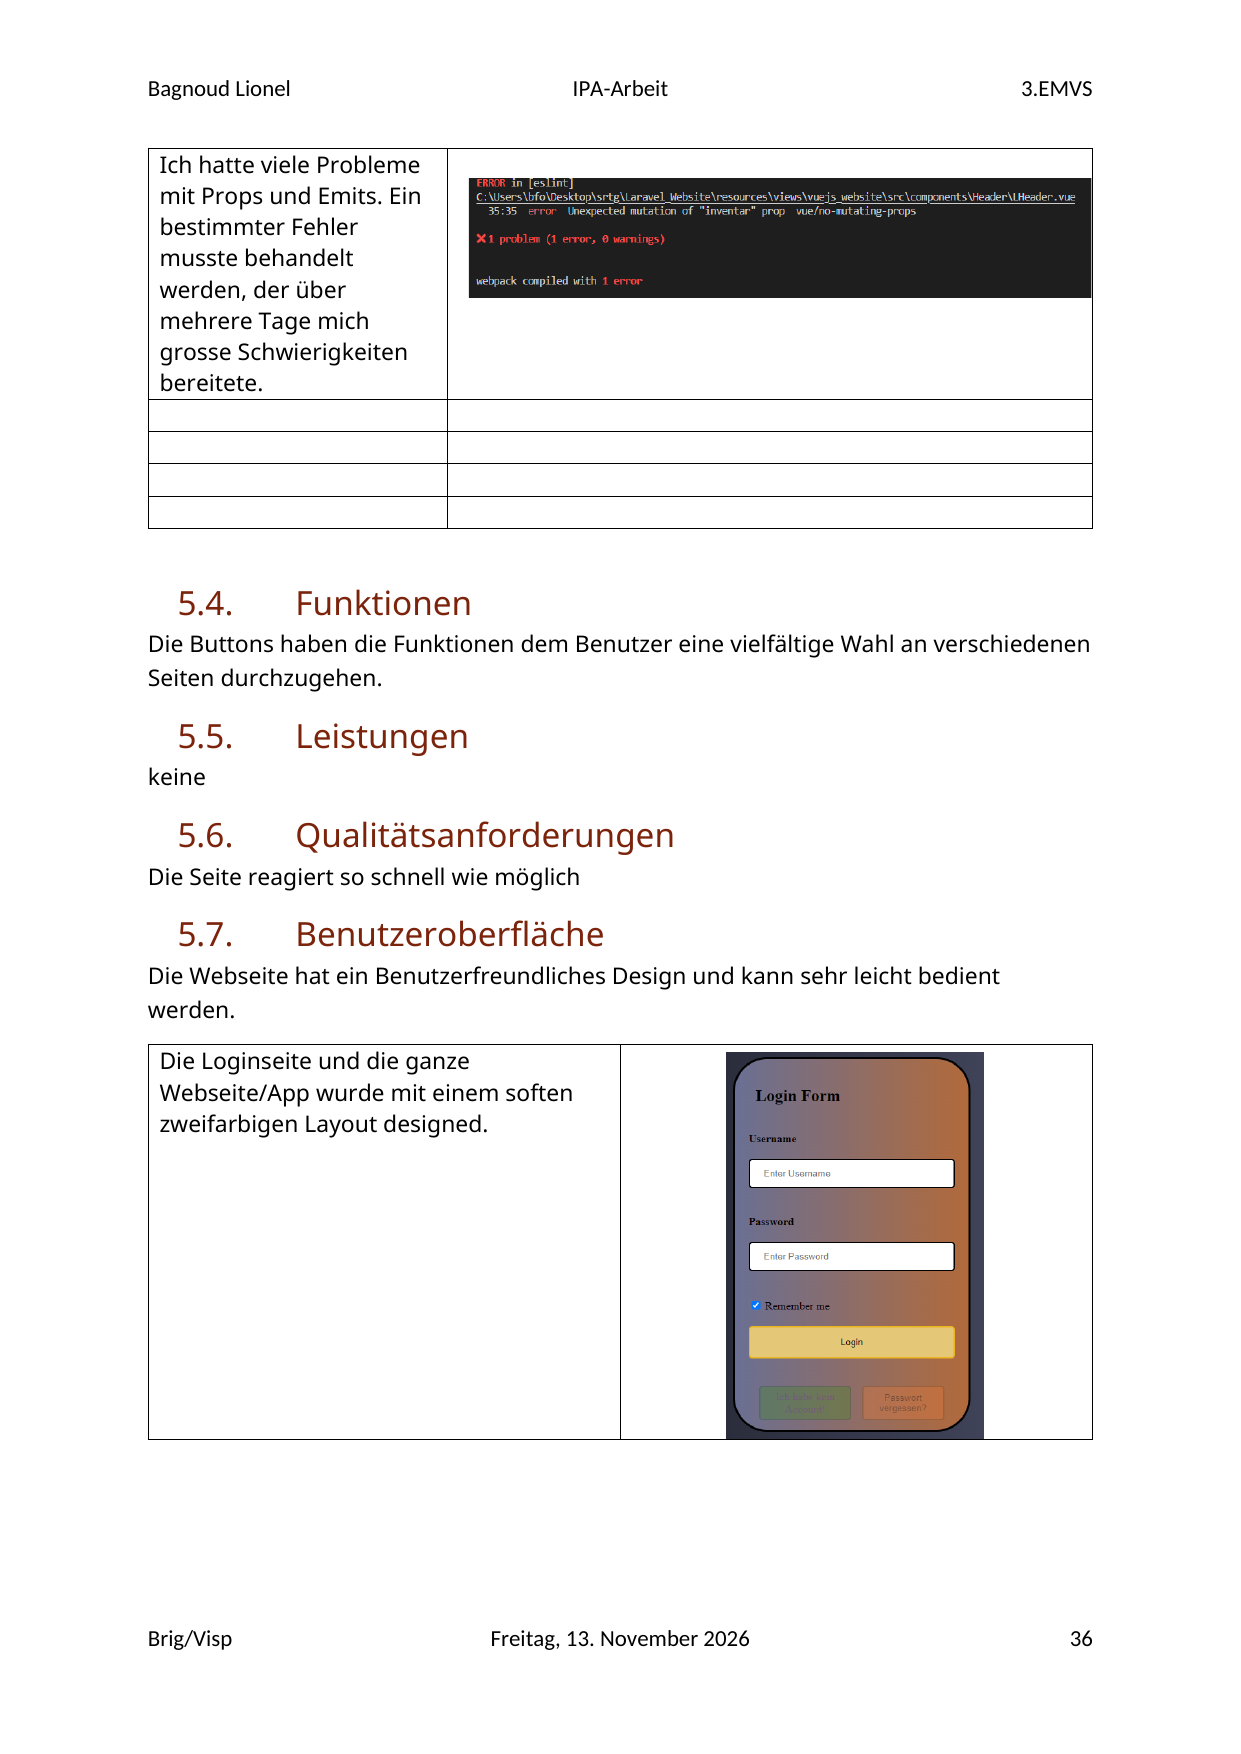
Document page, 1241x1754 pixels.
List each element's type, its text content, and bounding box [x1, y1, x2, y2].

text Die Buttons haben die Funktionen dem Benutzer eine vielfältige Wahl an verschiedenen Seiten durchzugehen. [148, 628, 1093, 693]
table_cell [149, 400, 447, 431]
subtitle Benutzeroberfläche [177, 911, 1093, 957]
subtitle Leistungen [177, 712, 1093, 758]
table_header [621, 1045, 1092, 1438]
table_cell [448, 400, 1092, 431]
subtitle Funktionen [177, 579, 1093, 625]
text keine [148, 761, 1093, 793]
table_cell [448, 432, 1092, 463]
picture [468, 178, 1092, 298]
table_cell [149, 497, 447, 528]
table_cell [448, 497, 1092, 528]
text Die Seite reagiert so schnell wie möglich [148, 861, 1093, 892]
table_cell [448, 464, 1092, 496]
subtitle Qualitätsanforderungen [177, 812, 1093, 857]
table_header Ich hatte viele Probleme mit Props und Emits. Ein bestimmter Fehler musste behandelt werden, der über mehrere Tage mich grosse Schwierigkeiten bereitete. [149, 149, 447, 399]
table_cell [149, 432, 447, 463]
table_header Die Loginseite und die ganze Webseite/App wurde mit einem soften zweifarbigen Layout designed. [149, 1045, 620, 1438]
table_header [448, 149, 1092, 399]
picture [726, 1052, 984, 1439]
table_cell [149, 464, 447, 496]
text Die Webseite hat ein Benutzerfreundliches Design und kann sehr leicht bedient werden. [148, 960, 1093, 1025]
